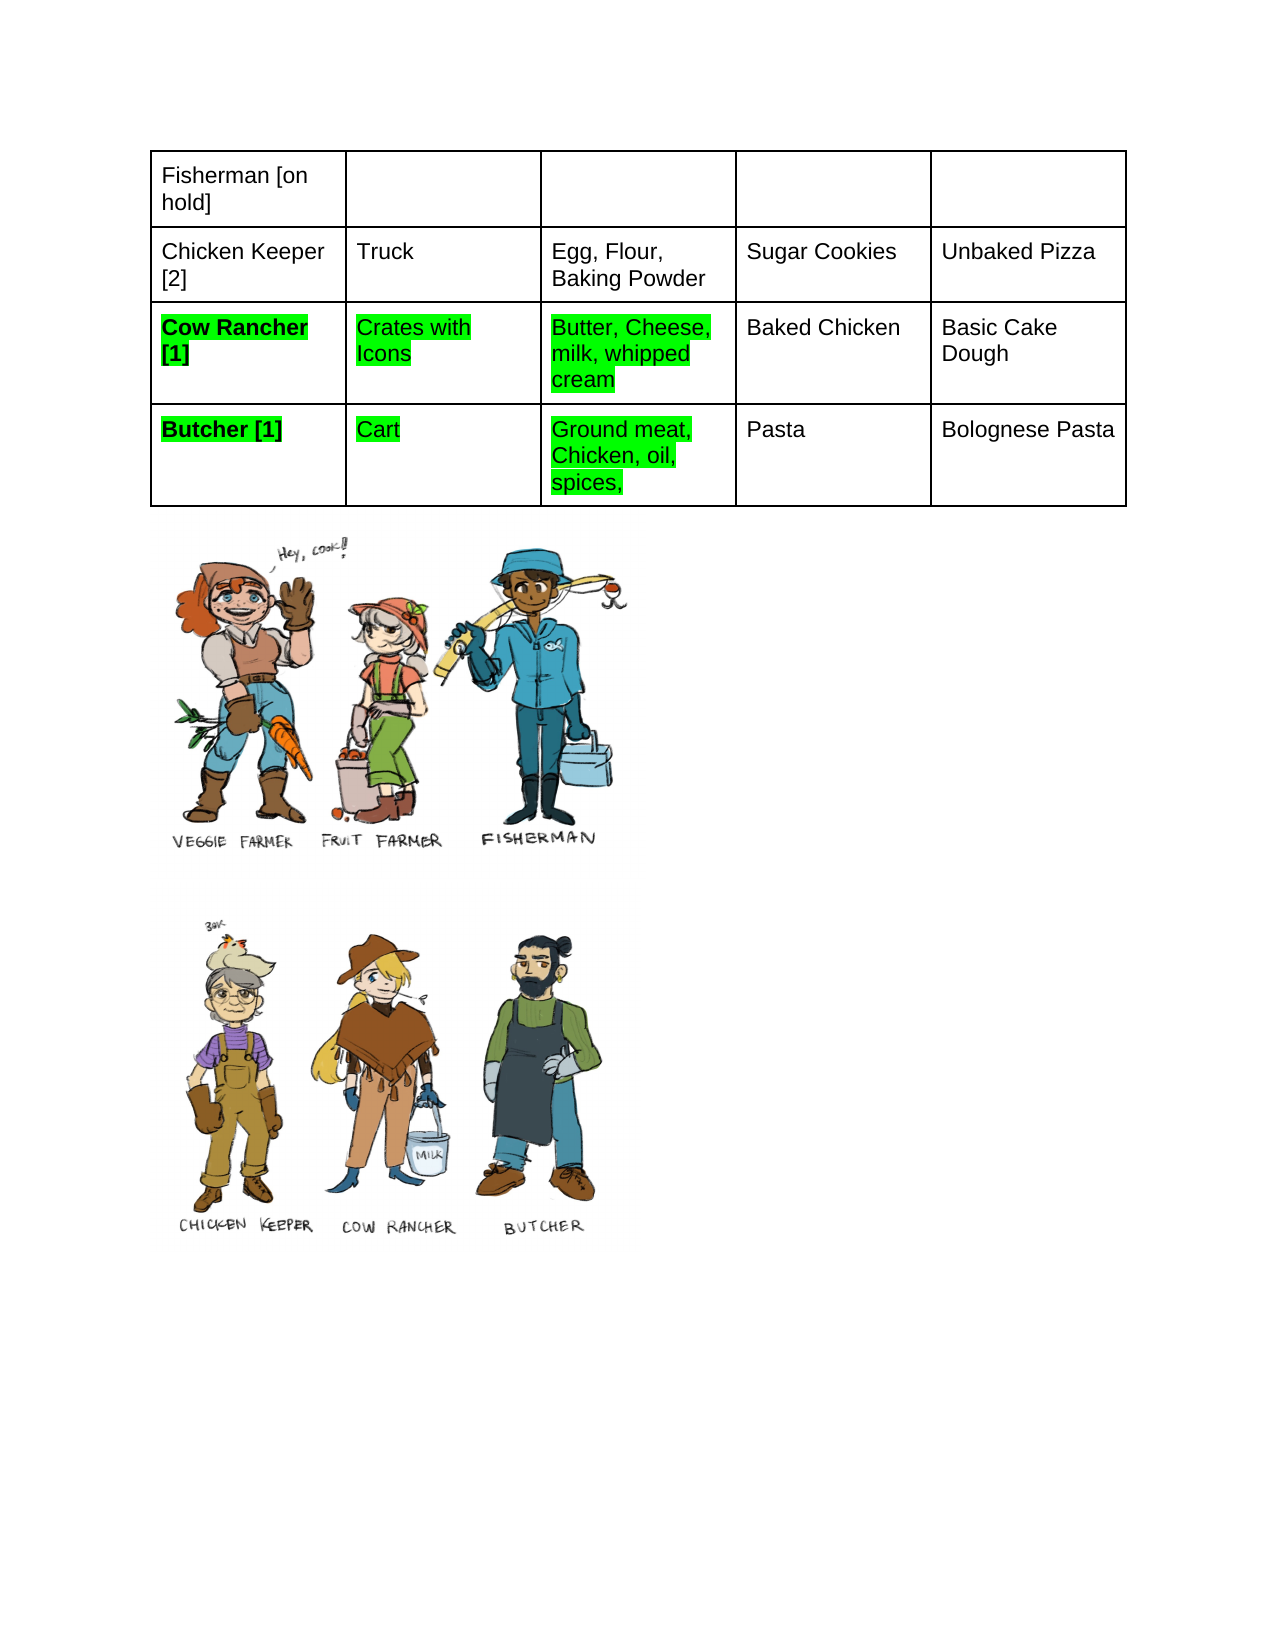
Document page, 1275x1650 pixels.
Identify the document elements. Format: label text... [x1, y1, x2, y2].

table_cell Basic Cake Dough [932, 303, 1125, 403]
table_cell Cart [347, 405, 540, 505]
table_cell Bolognese Pasta [932, 405, 1125, 505]
table_cell Ground meat, Chicken, oil, spices, [542, 405, 735, 505]
picture [150, 507, 647, 879]
table_cell [737, 152, 930, 226]
table_cell Fisherman [on hold] [152, 152, 345, 226]
table_cell Butcher [1] [152, 405, 345, 505]
picture [150, 882, 642, 1252]
table_cell [932, 152, 1125, 226]
table_cell [542, 152, 735, 226]
table_cell Chicken Keeper [2] [152, 228, 345, 301]
table_cell [347, 152, 540, 226]
table_cell Sugar Cookies [737, 228, 930, 301]
table_cell Baked Chicken [737, 303, 930, 403]
table_cell Truck [347, 228, 540, 301]
table_cell Crates with Icons [347, 303, 540, 403]
table_cell Butter, Cheese, milk, whipped cream [542, 303, 735, 403]
table_cell Pasta [737, 405, 930, 505]
table_cell Egg, Flour, Baking Powder [542, 228, 735, 301]
table_cell Cow Rancher [1] [152, 303, 345, 403]
table_cell Unbaked Pizza [932, 228, 1125, 301]
